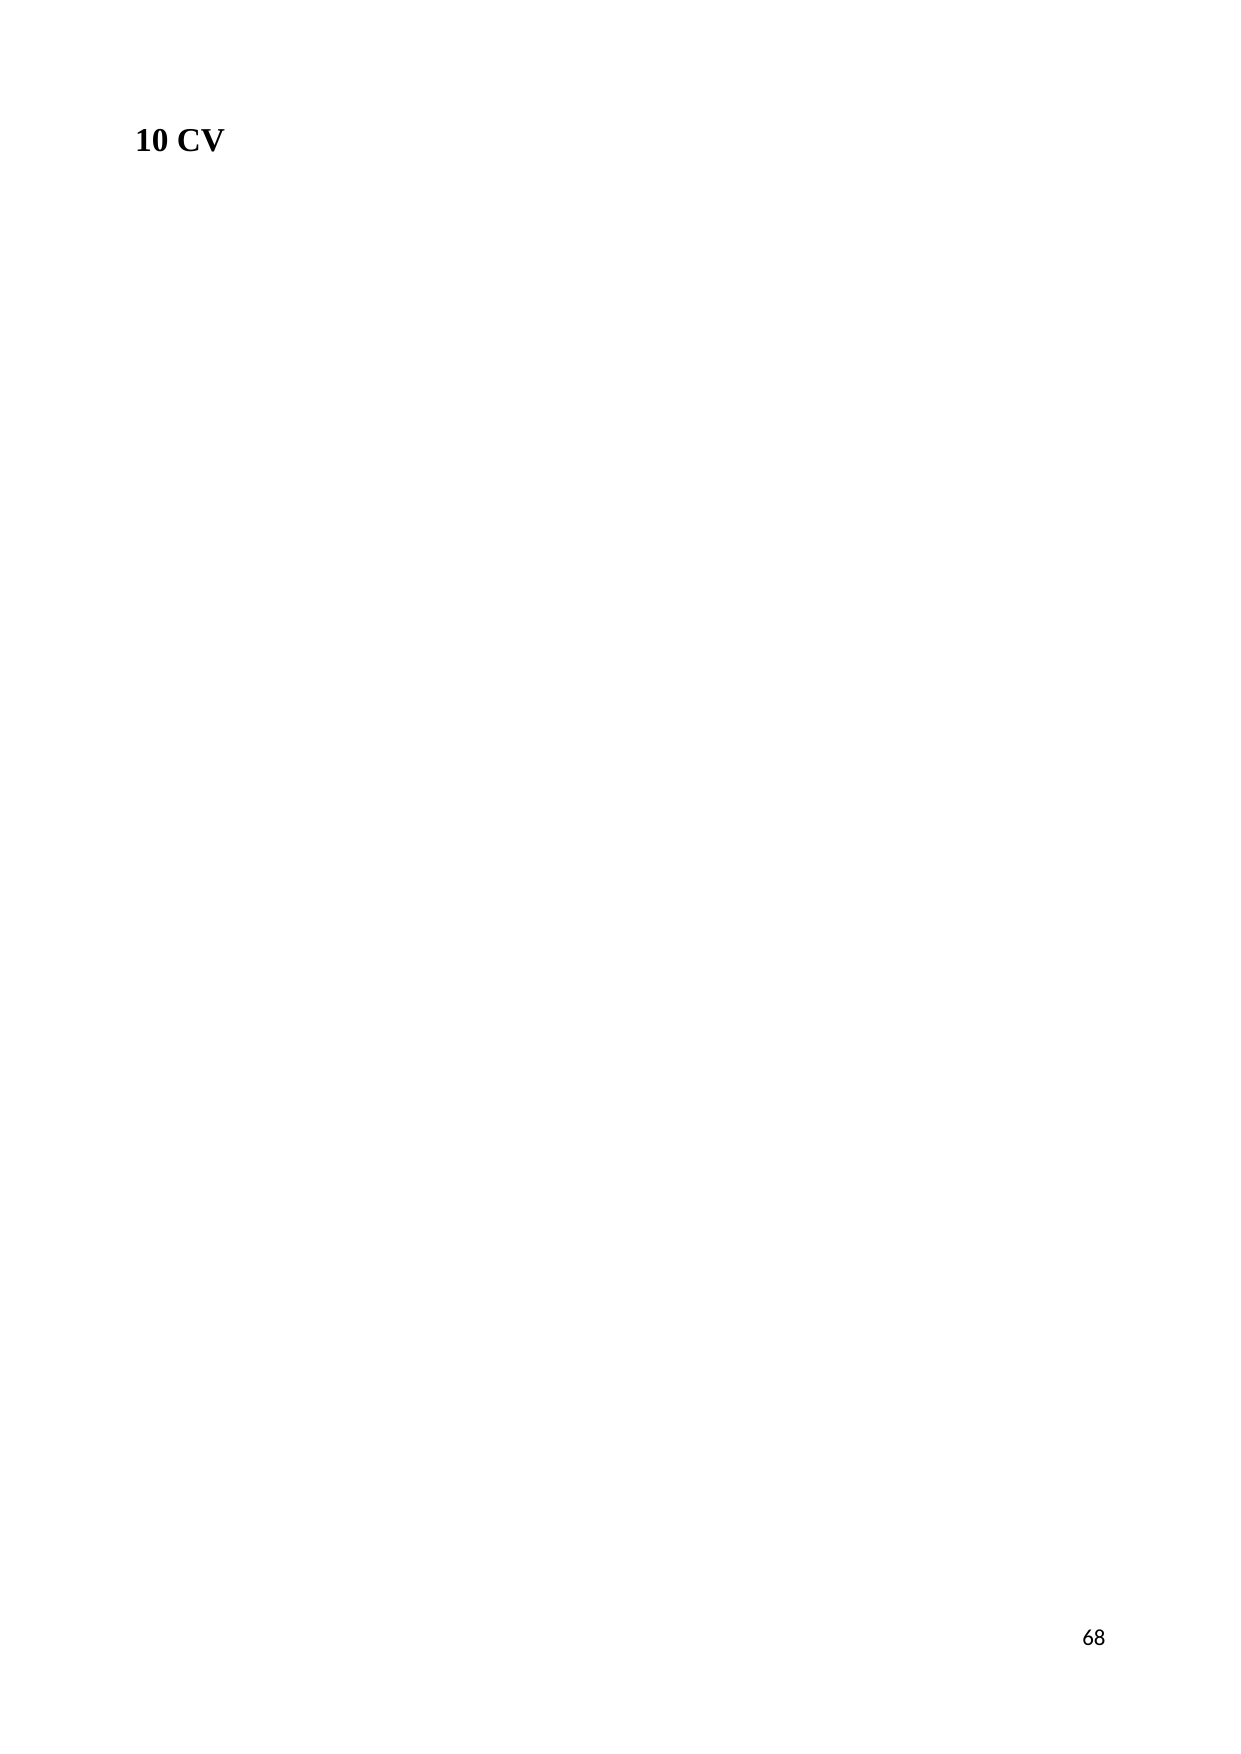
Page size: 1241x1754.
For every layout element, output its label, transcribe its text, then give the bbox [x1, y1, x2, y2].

text 10 CV [135, 120, 1105, 158]
